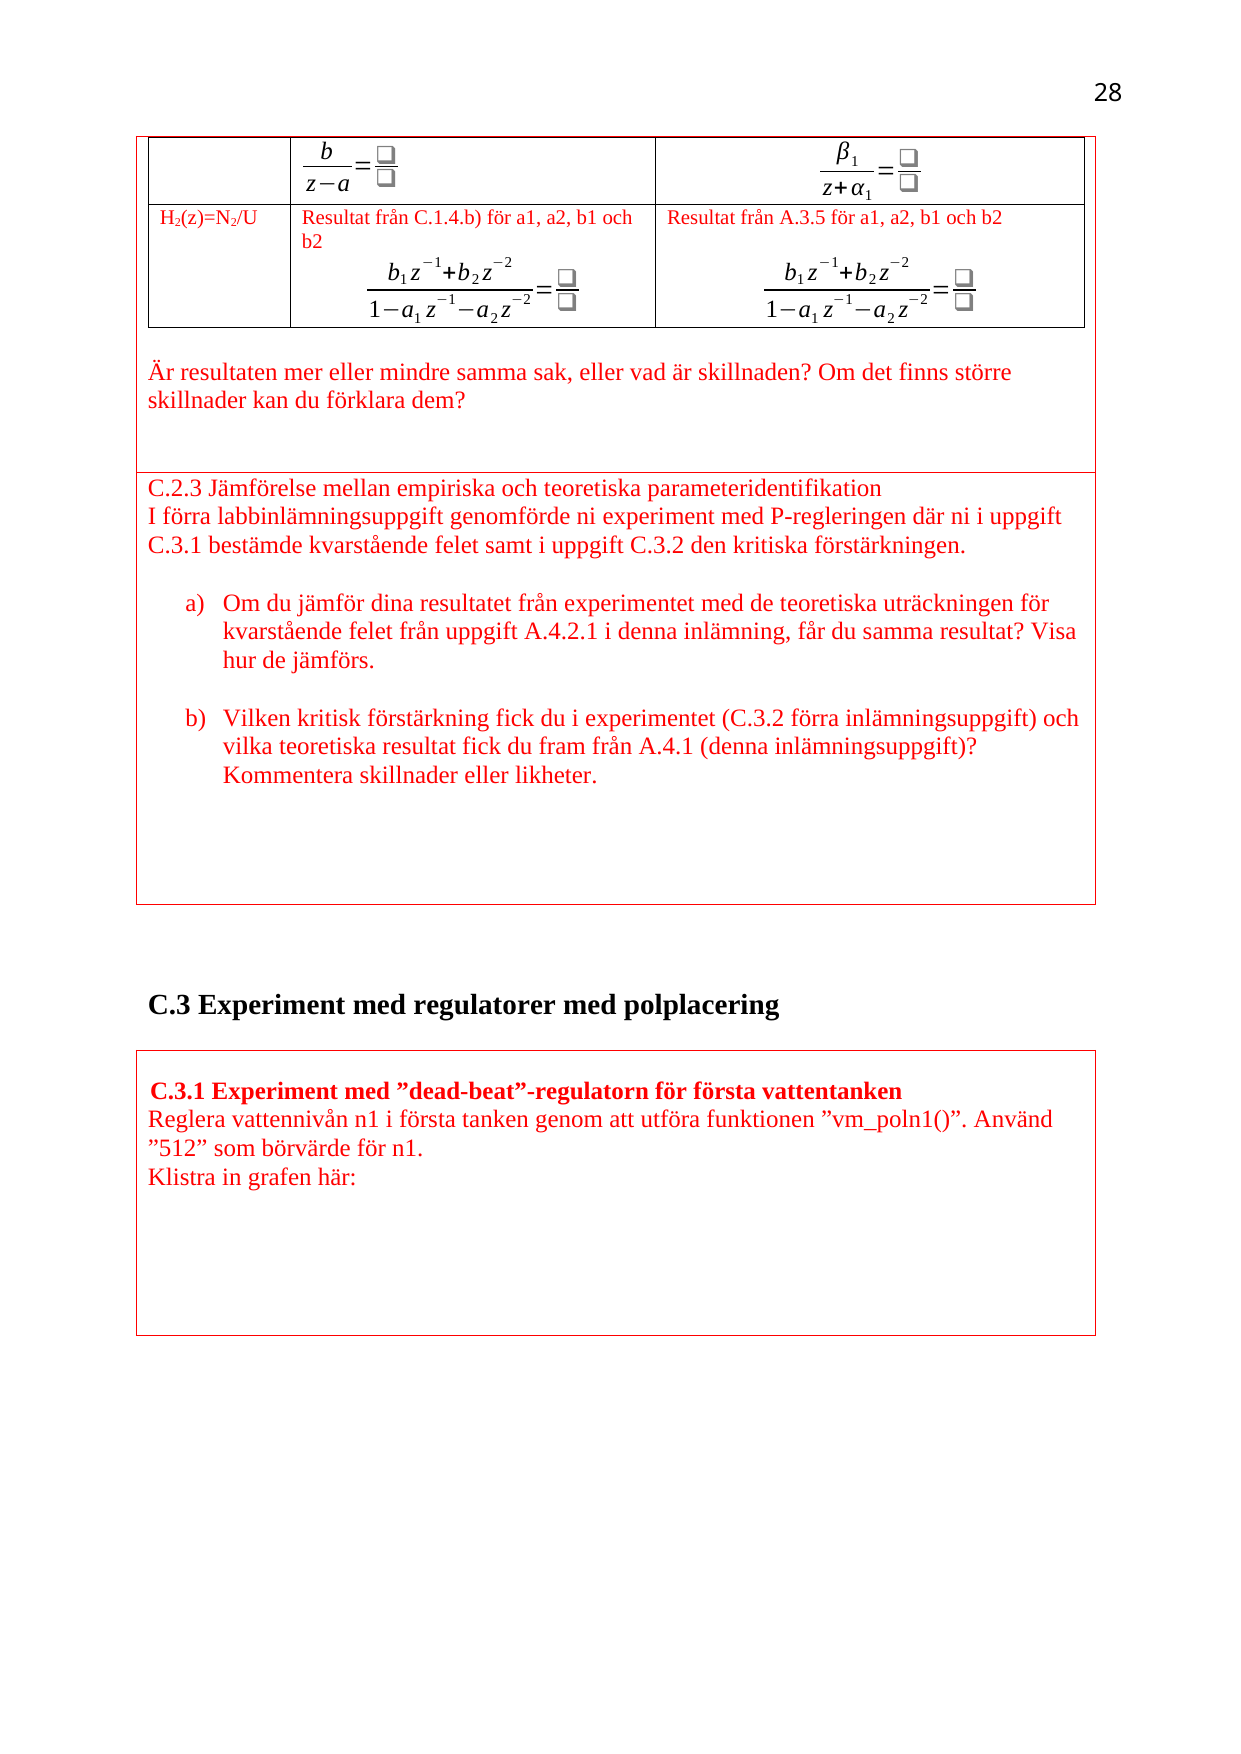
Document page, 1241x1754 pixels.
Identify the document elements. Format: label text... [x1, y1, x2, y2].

subtitle C.3 Experiment med regulatorer med polplacering [148, 987, 1092, 1021]
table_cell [137, 137, 1095, 472]
table_cell C.2.3 Jämförelse mellan empiriska och teoretiska parameteridentifikation I förra labbinlämningsuppgift genomförde ni experiment med P-regleringen där ni i uppgift C.3.1 bestämde kvarstående felet samt i uppgift C.3.2 den kritiska förstärkningen. Om du jämför dina resultatet från experimentet med de teoretiska uträckningen för kvarstående felet från uppgift A.4.2.1 i denna inlämning, får du samma resultat? Visa hur de jämförs. Vilken kritisk förstärkning fick du i experimentet (C.3.2 förra inlämningsuppgift) och vilka teoretiska resultat fick du fram från A.4.1 (denna inlämningsuppgift)? Kommentera skillnader eller likheter. [137, 473, 1095, 904]
table_header C.3.1 Experiment med ”dead-beat”-regulatorn för första vattentanken Reglera vattennivån n1 i första tanken genom att utföra funktionen ”vm_poln1()”. Använd ”512” som börvärde för n1. Klistra in grafen här: [137, 1051, 1095, 1334]
